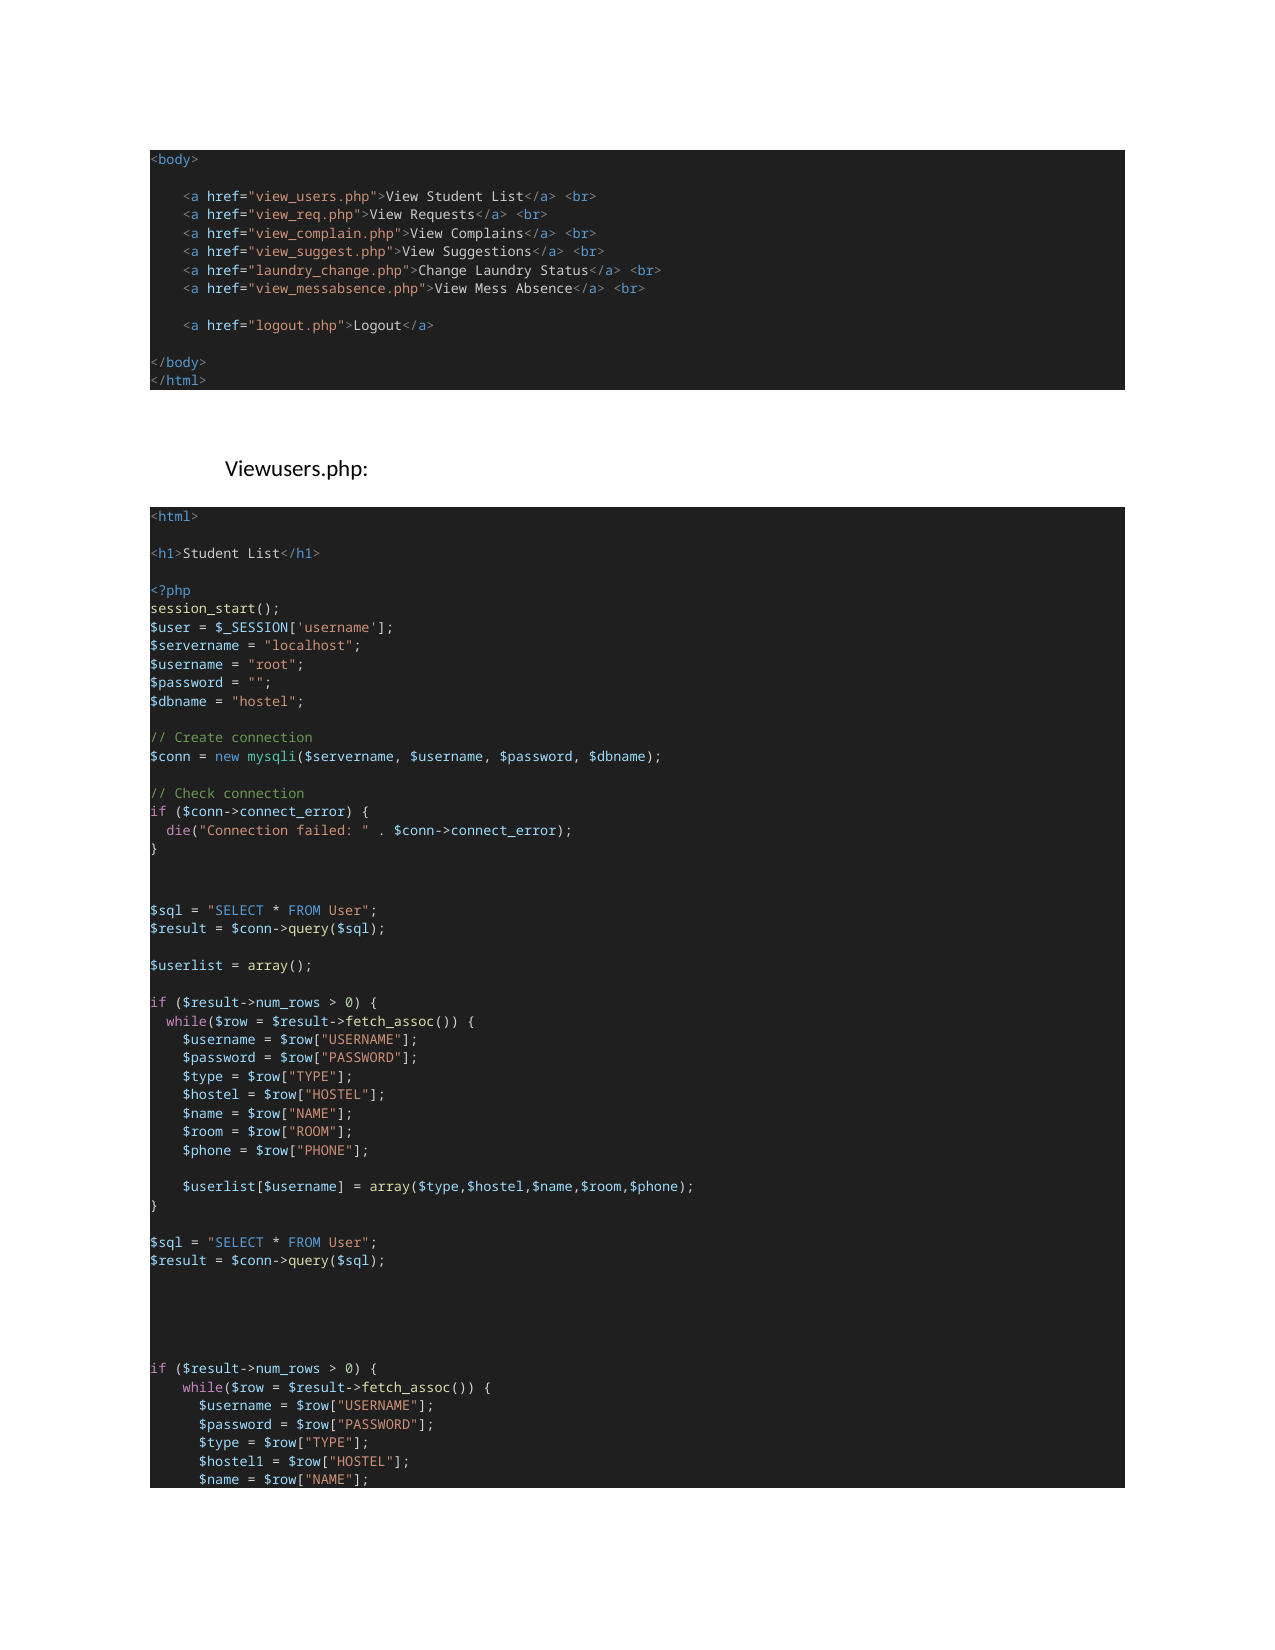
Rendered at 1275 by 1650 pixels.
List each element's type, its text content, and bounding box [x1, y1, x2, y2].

text $name = $row["NAME"]; [150, 1470, 1125, 1488]
text $userlist = array(); [150, 956, 1125, 974]
text while($row = $result->fetch_assoc()) { [150, 1011, 1125, 1030]
text $conn = new mysqli($servername, $username, $password, $dbname); [150, 747, 1125, 765]
text $room = $row["ROOM"]; [150, 1122, 1125, 1141]
text $sql = "SELECT * FROM User"; [150, 1233, 1125, 1251]
text $username = $row["USERNAME"]; [150, 1396, 1125, 1415]
text $servername = "localhost"; [150, 636, 1125, 654]
text </html> [150, 371, 1125, 390]
text $password = $row["PASSWORD"]; [150, 1415, 1125, 1433]
text $username = "root"; [150, 654, 1125, 673]
text $username = $row["USERNAME"]; [150, 1030, 1125, 1048]
text if ($conn->connect_error) { [150, 802, 1125, 821]
text </body> [150, 353, 1125, 371]
text <h1>Student List</h1> [150, 544, 1125, 562]
text $sql = "SELECT * FROM User"; [150, 901, 1125, 919]
text $password = $row["PASSWORD"]; [150, 1048, 1125, 1067]
text $phone = $row["PHONE"]; [150, 1141, 1125, 1159]
text $result = $conn->query($sql); [150, 1251, 1125, 1269]
text // Check connection [150, 784, 1125, 802]
text <a href="laundry_change.php">Change Laundry Status</a> <br> [150, 261, 1125, 279]
text $result = $conn->query($sql); [150, 919, 1125, 938]
text $dbname = "hostel"; [150, 691, 1125, 710]
text $type = $row["TYPE"]; [150, 1067, 1125, 1085]
text // Create connection [150, 728, 1125, 747]
text while($row = $result->fetch_assoc()) { [150, 1378, 1125, 1396]
text <a href="view_req.php">View Requests</a> <br> [150, 205, 1125, 224]
text <body> [150, 150, 1125, 168]
text <a href="view_users.php">View Student List</a> <br> [150, 187, 1125, 205]
text $hostel = $row["HOSTEL"]; [150, 1085, 1125, 1104]
text $password = ""; [150, 673, 1125, 691]
text session_start(); [150, 599, 1125, 618]
text $user = $_SESSION['username']; [150, 618, 1125, 636]
text } [150, 839, 1125, 857]
text $userlist[$username] = array($type,$hostel,$name,$room,$phone); [150, 1177, 1125, 1196]
text <a href="view_suggest.php">View Suggestions</a> <br> [150, 242, 1125, 261]
list Viewusers.php: [225, 454, 1125, 482]
text if ($result->num_rows > 0) { [150, 1359, 1125, 1378]
text } [150, 1196, 1125, 1214]
text <?php [150, 581, 1125, 599]
text <a href="logout.php">Logout</a> [150, 316, 1125, 334]
text $type = $row["TYPE"]; [150, 1433, 1125, 1452]
text <a href="view_complain.php">View Complains</a> <br> [150, 224, 1125, 242]
text die("Connection failed: " . $conn->connect_error); [150, 821, 1125, 839]
text $name = $row["NAME"]; [150, 1104, 1125, 1122]
text <html> [150, 507, 1125, 526]
text $hostel1 = $row["HOSTEL"]; [150, 1452, 1125, 1470]
text <a href="view_messabsence.php">View Mess Absence</a> <br> [150, 279, 1125, 297]
text if ($result->num_rows > 0) { [150, 993, 1125, 1011]
